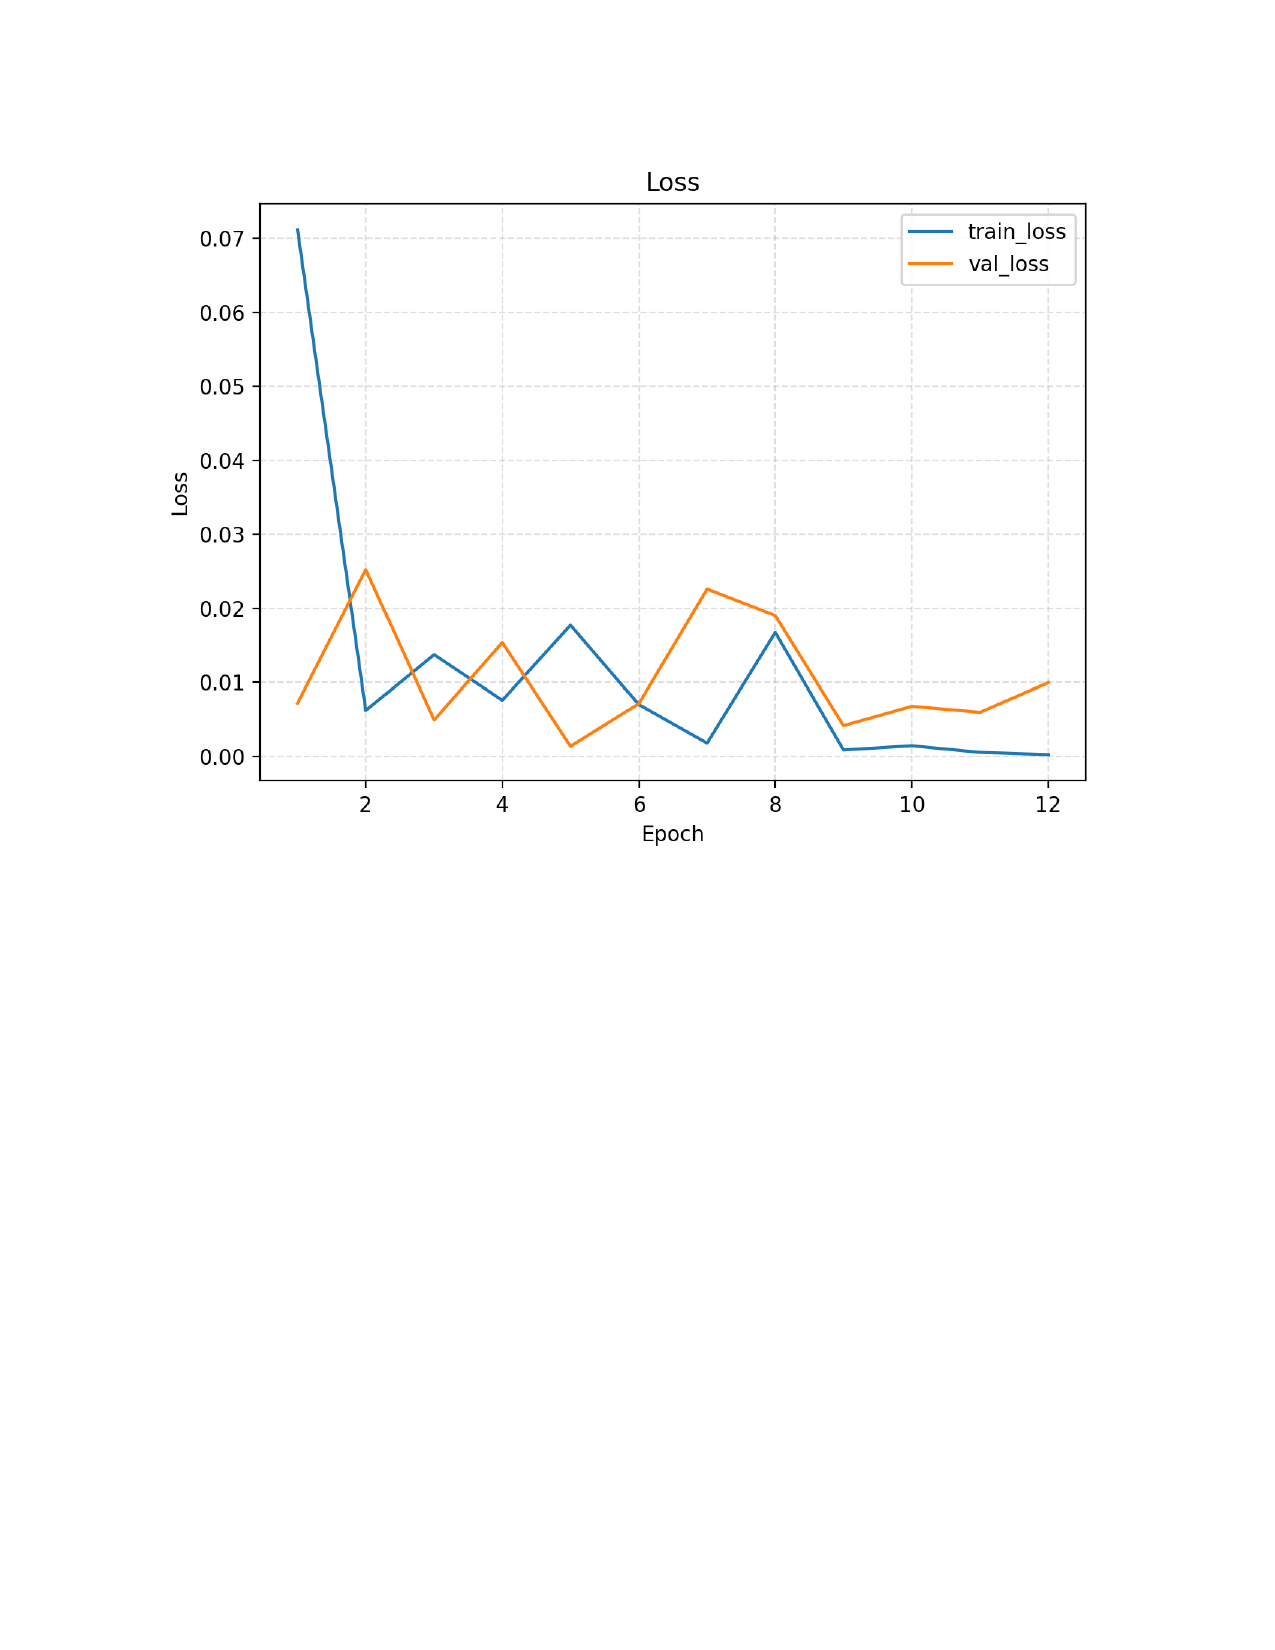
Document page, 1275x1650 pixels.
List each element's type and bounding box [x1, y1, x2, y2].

picture [147, 147, 1108, 868]
